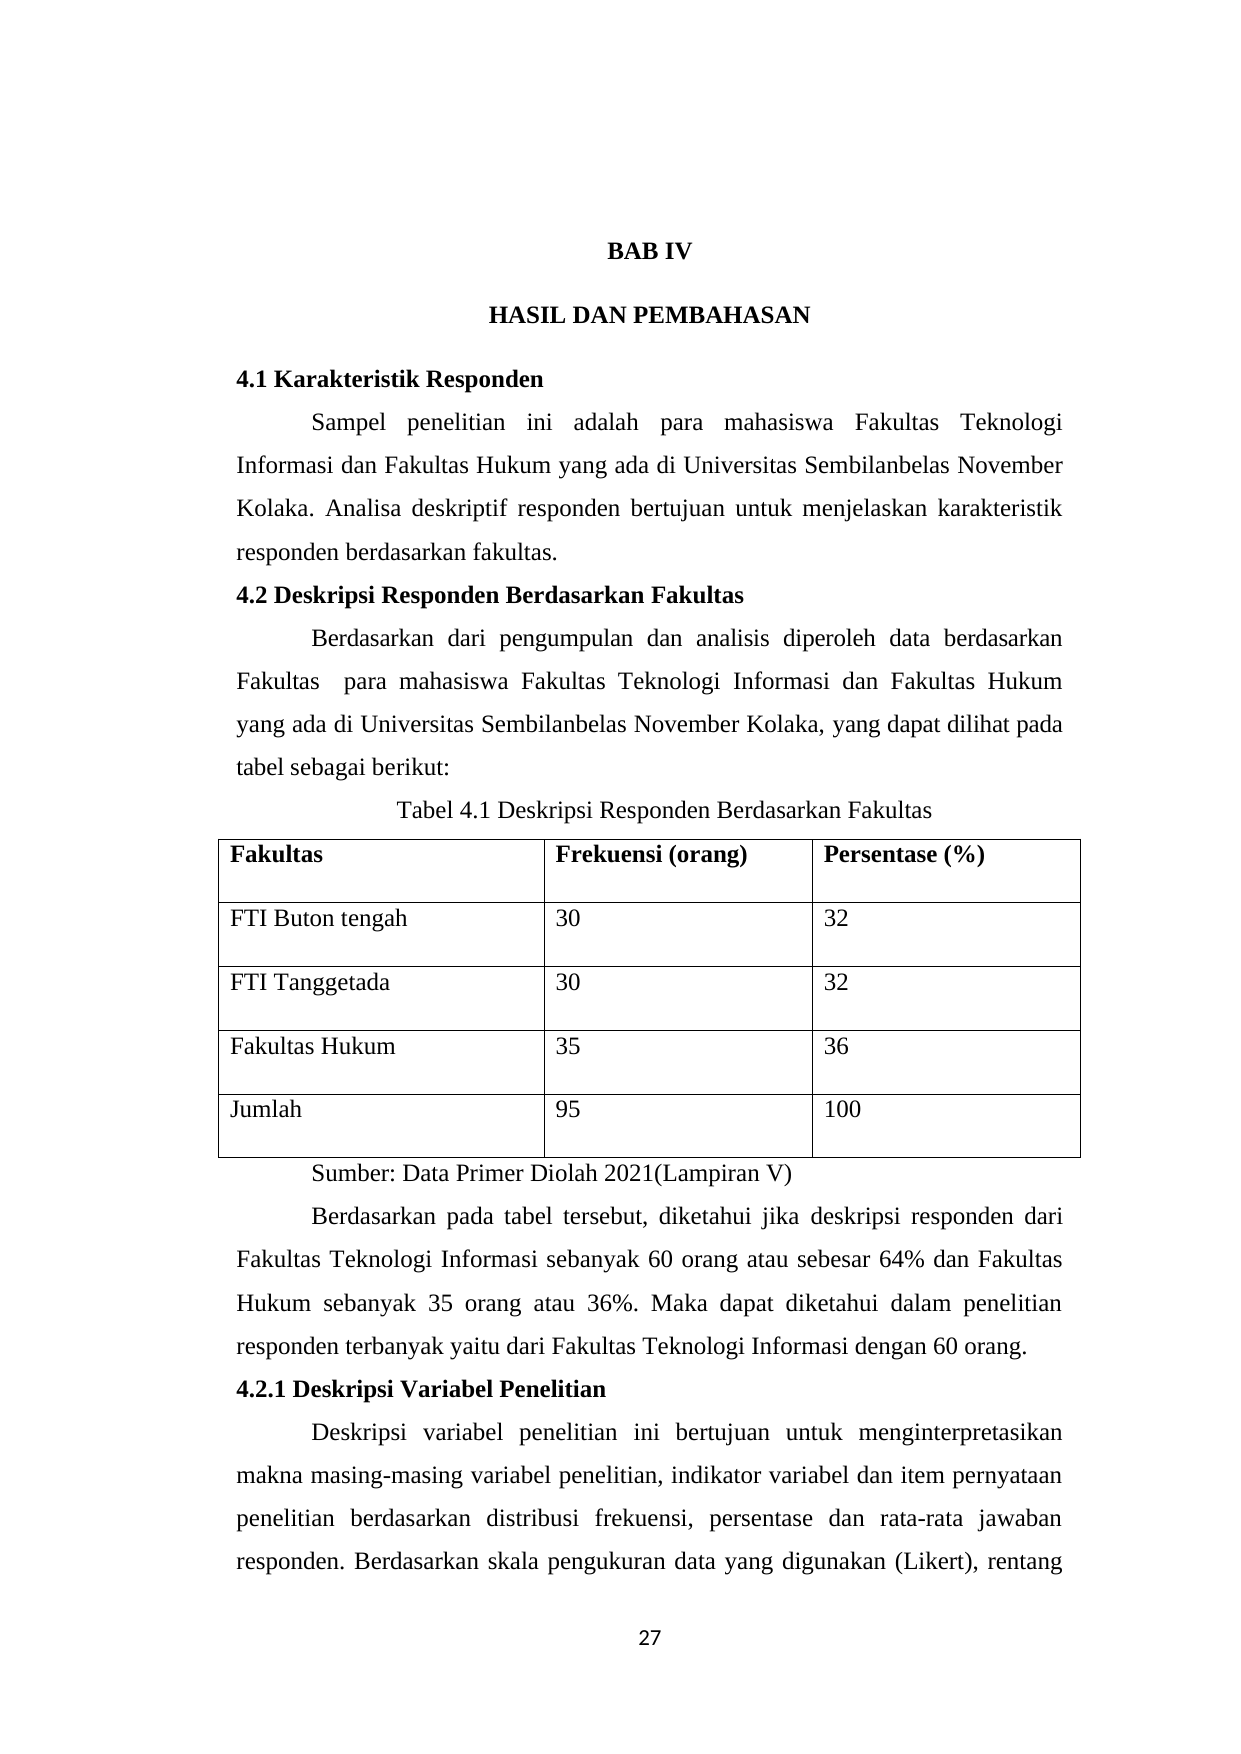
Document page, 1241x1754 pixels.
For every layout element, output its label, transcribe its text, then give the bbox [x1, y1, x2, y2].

text BAB IV [236, 236, 1063, 265]
text Tabel 4.1 Deskripsi Responden Berdasarkan Fakultas [266, 795, 1063, 824]
table_cell 30 [545, 903, 812, 966]
table_cell 95 [545, 1095, 812, 1157]
table_header Persentase (%) [813, 840, 1080, 902]
table_cell FTI Tanggetada [219, 967, 544, 1030]
table_cell 32 [813, 967, 1080, 1030]
text HASIL DAN PEMBAHASAN [236, 300, 1063, 329]
text 4.2 Deskripsi Responden Berdasarkan Fakultas [236, 580, 1063, 608]
table_header Fakultas [219, 840, 544, 902]
table_cell FTI Buton tengah [219, 903, 544, 966]
text Sampel penelitian ini adalah para mahasiswa Fakultas Teknologi Informasi dan Fakultas Hukum yang ada di Universitas Sembilanbelas November Kolaka. Analisa deskriptif responden bertujuan untuk menjelaskan karakteristik responden berdasarkan fakultas. [236, 407, 1063, 565]
text 4.1 Karakteristik Responden [236, 364, 1063, 393]
text Berdasarkan dari pengumpulan dan analisis diperoleh data berdasarkan Fakultas para mahasiswa Fakultas Teknologi Informasi dan Fakultas Hukum yang ada di Universitas Sembilanbelas November Kolaka, yang dapat dilihat pada tabel sebagai berikut: [236, 623, 1063, 781]
table_cell Fakultas Hukum [219, 1031, 544, 1093]
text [236, 1417, 1063, 1575]
table_cell 36 [813, 1031, 1080, 1093]
text Sumber: Data Primer Diolah 2021(Lampiran V) [236, 1158, 1063, 1187]
table_cell 35 [545, 1031, 812, 1093]
table_cell 30 [545, 967, 812, 1030]
text Berdasarkan pada tabel tersebut, diketahui jika deskripsi responden dari Fakultas Teknologi Informasi sebanyak 60 orang atau sebesar 64% dan Fakultas Hukum sebanyak 35 orang atau 36%. Maka dapat diketahui dalam penelitian responden terbanyak yaitu dari Fakultas Teknologi Informasi dengan 60 orang. [236, 1201, 1063, 1359]
table_header Frekuensi (orang) [545, 840, 812, 902]
table_cell Jumlah [219, 1095, 544, 1157]
table_cell 100 [813, 1095, 1080, 1157]
table_cell 32 [813, 903, 1080, 966]
text 4.2.1 Deskripsi Variabel Penelitian [236, 1374, 1063, 1403]
